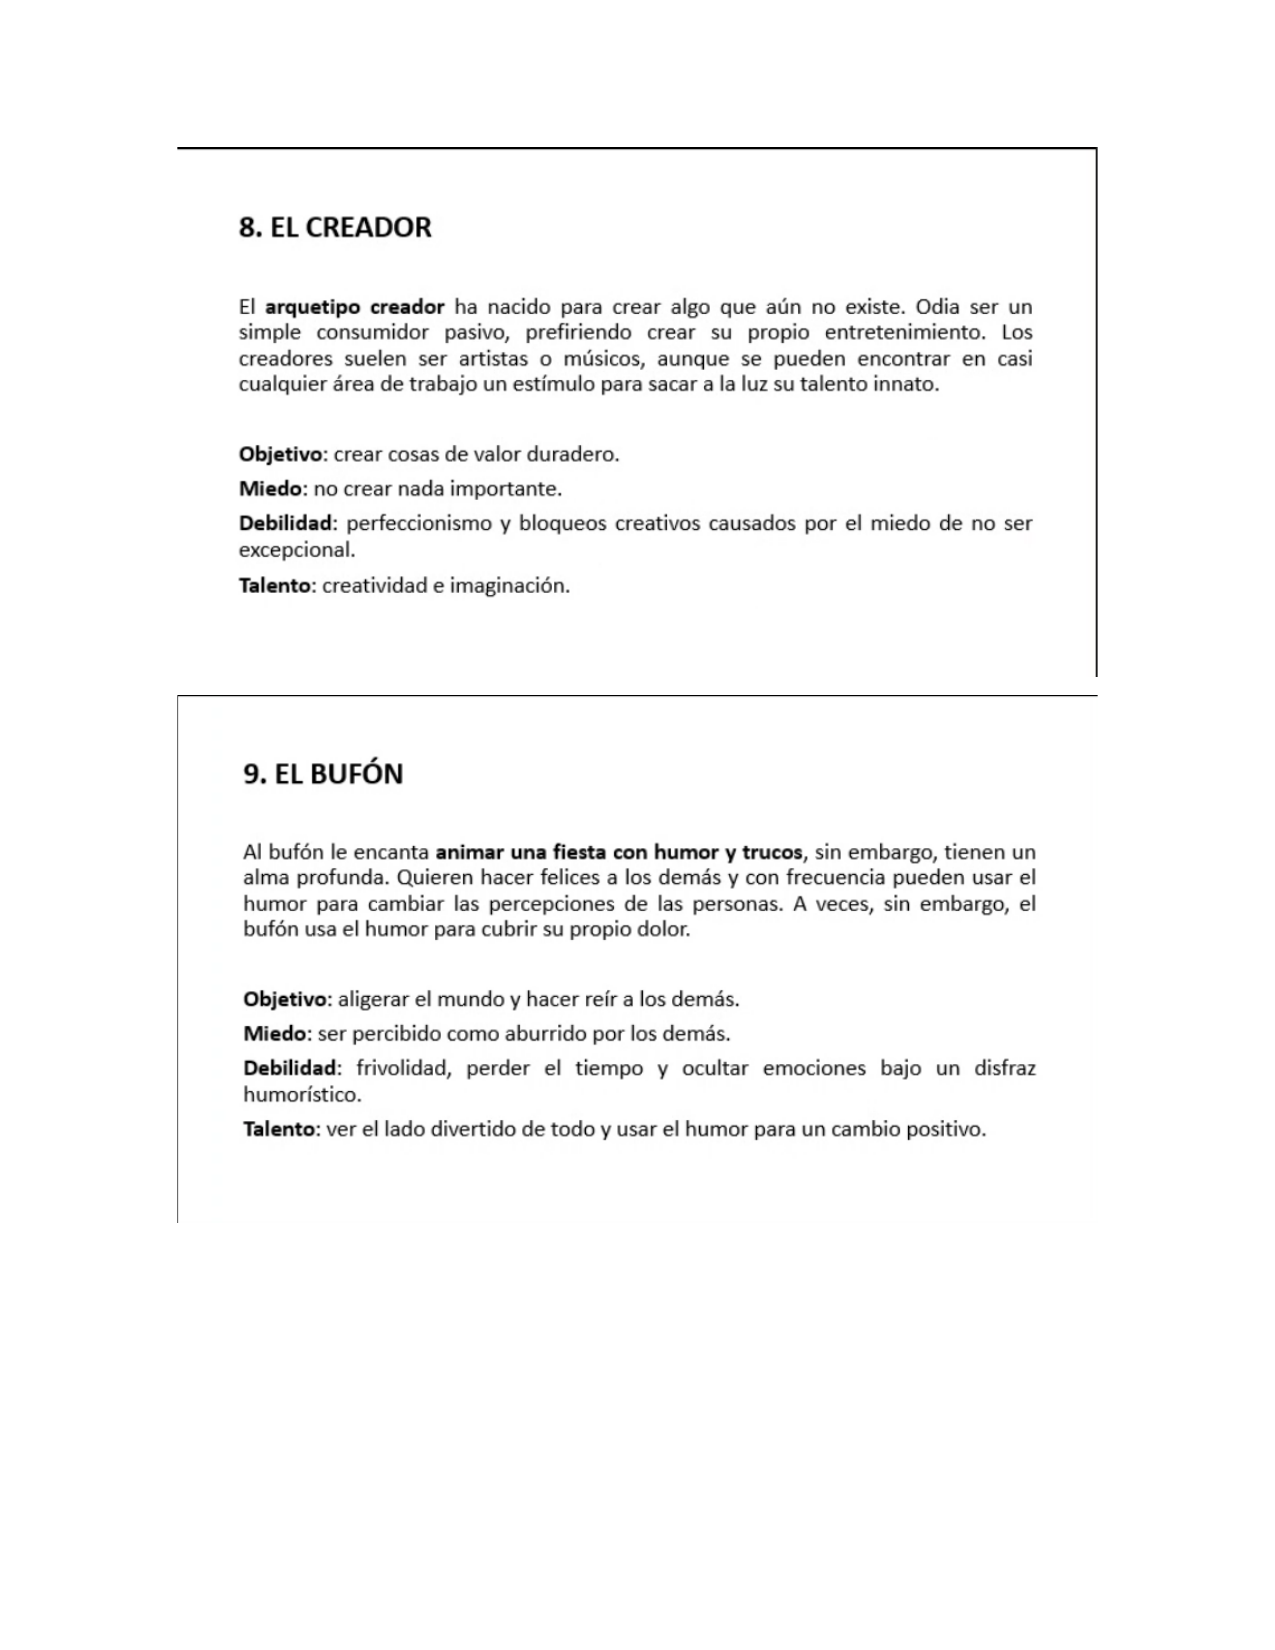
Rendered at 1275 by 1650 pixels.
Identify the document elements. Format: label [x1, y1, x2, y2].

picture [177, 147, 1098, 677]
picture [177, 695, 1098, 1223]
